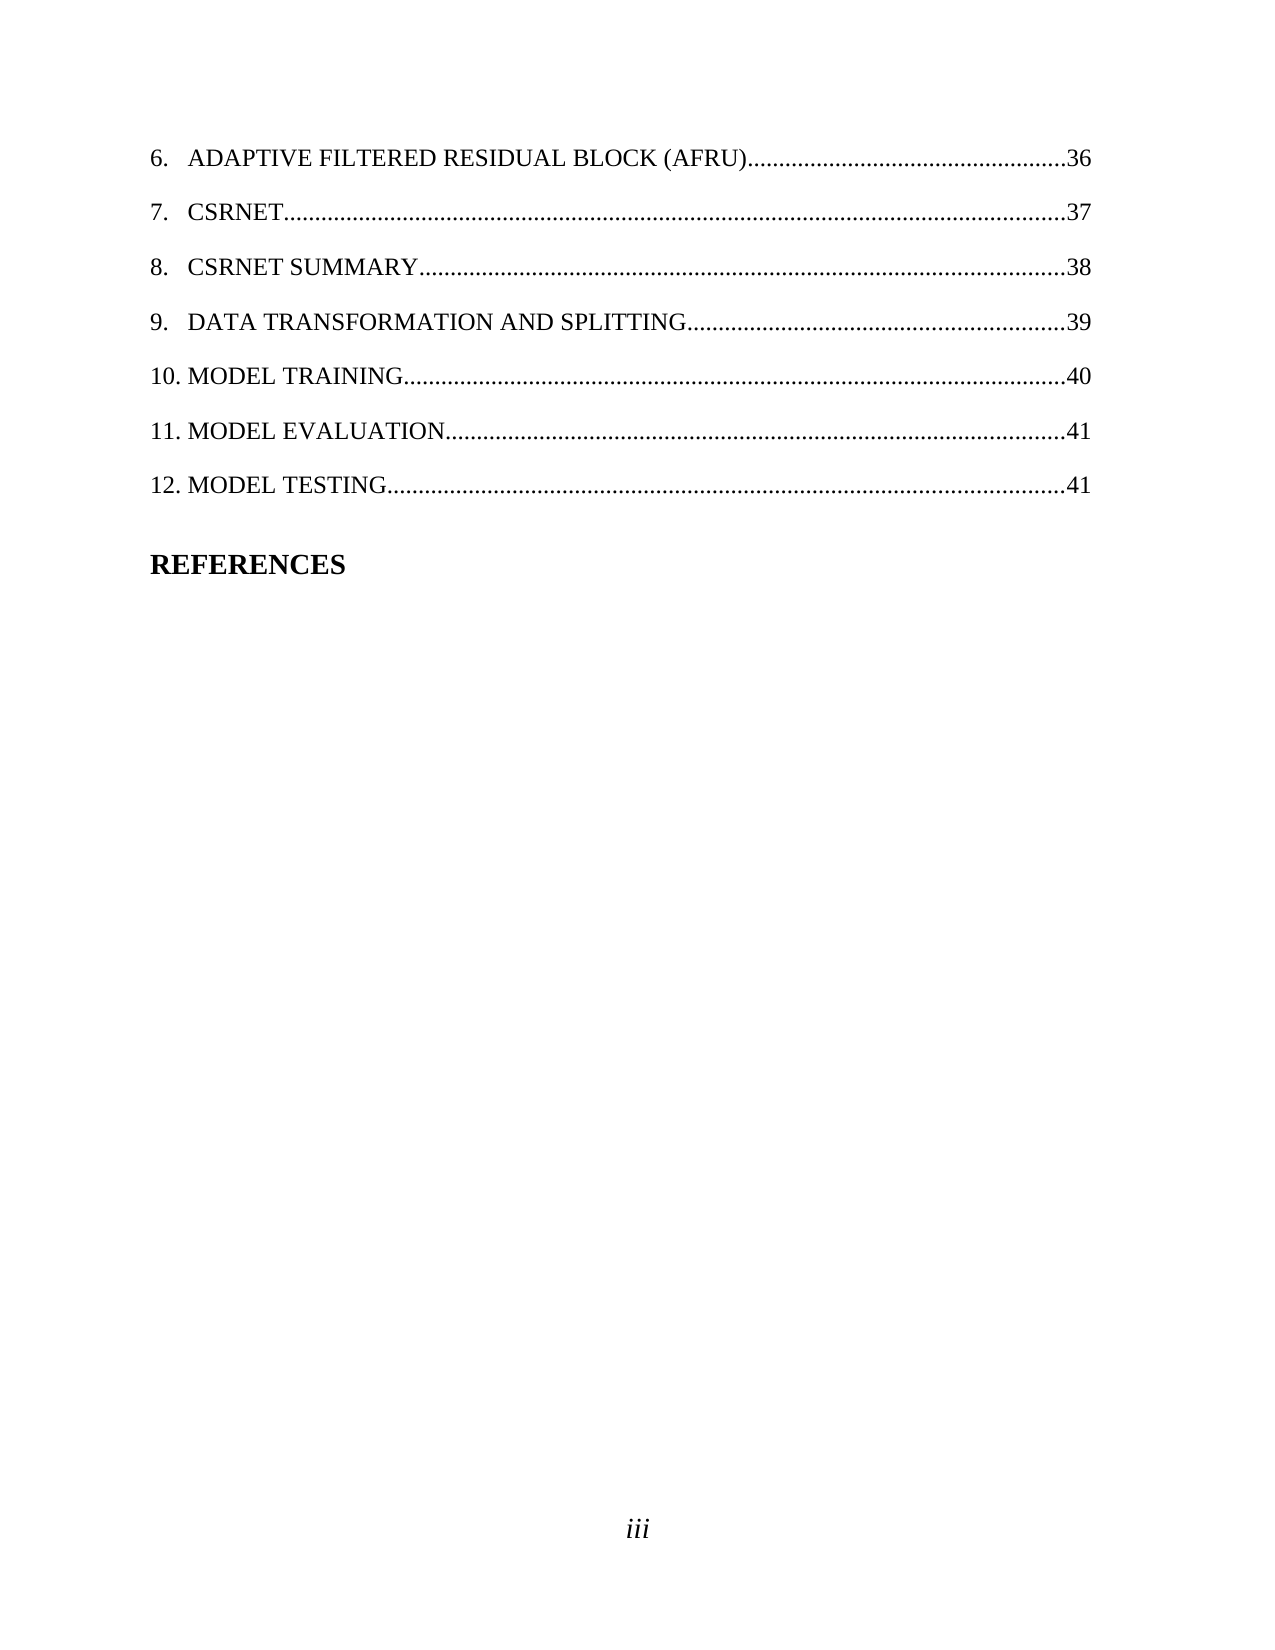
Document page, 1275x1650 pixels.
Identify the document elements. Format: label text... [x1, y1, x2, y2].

text iii [104, 1511, 1171, 1544]
